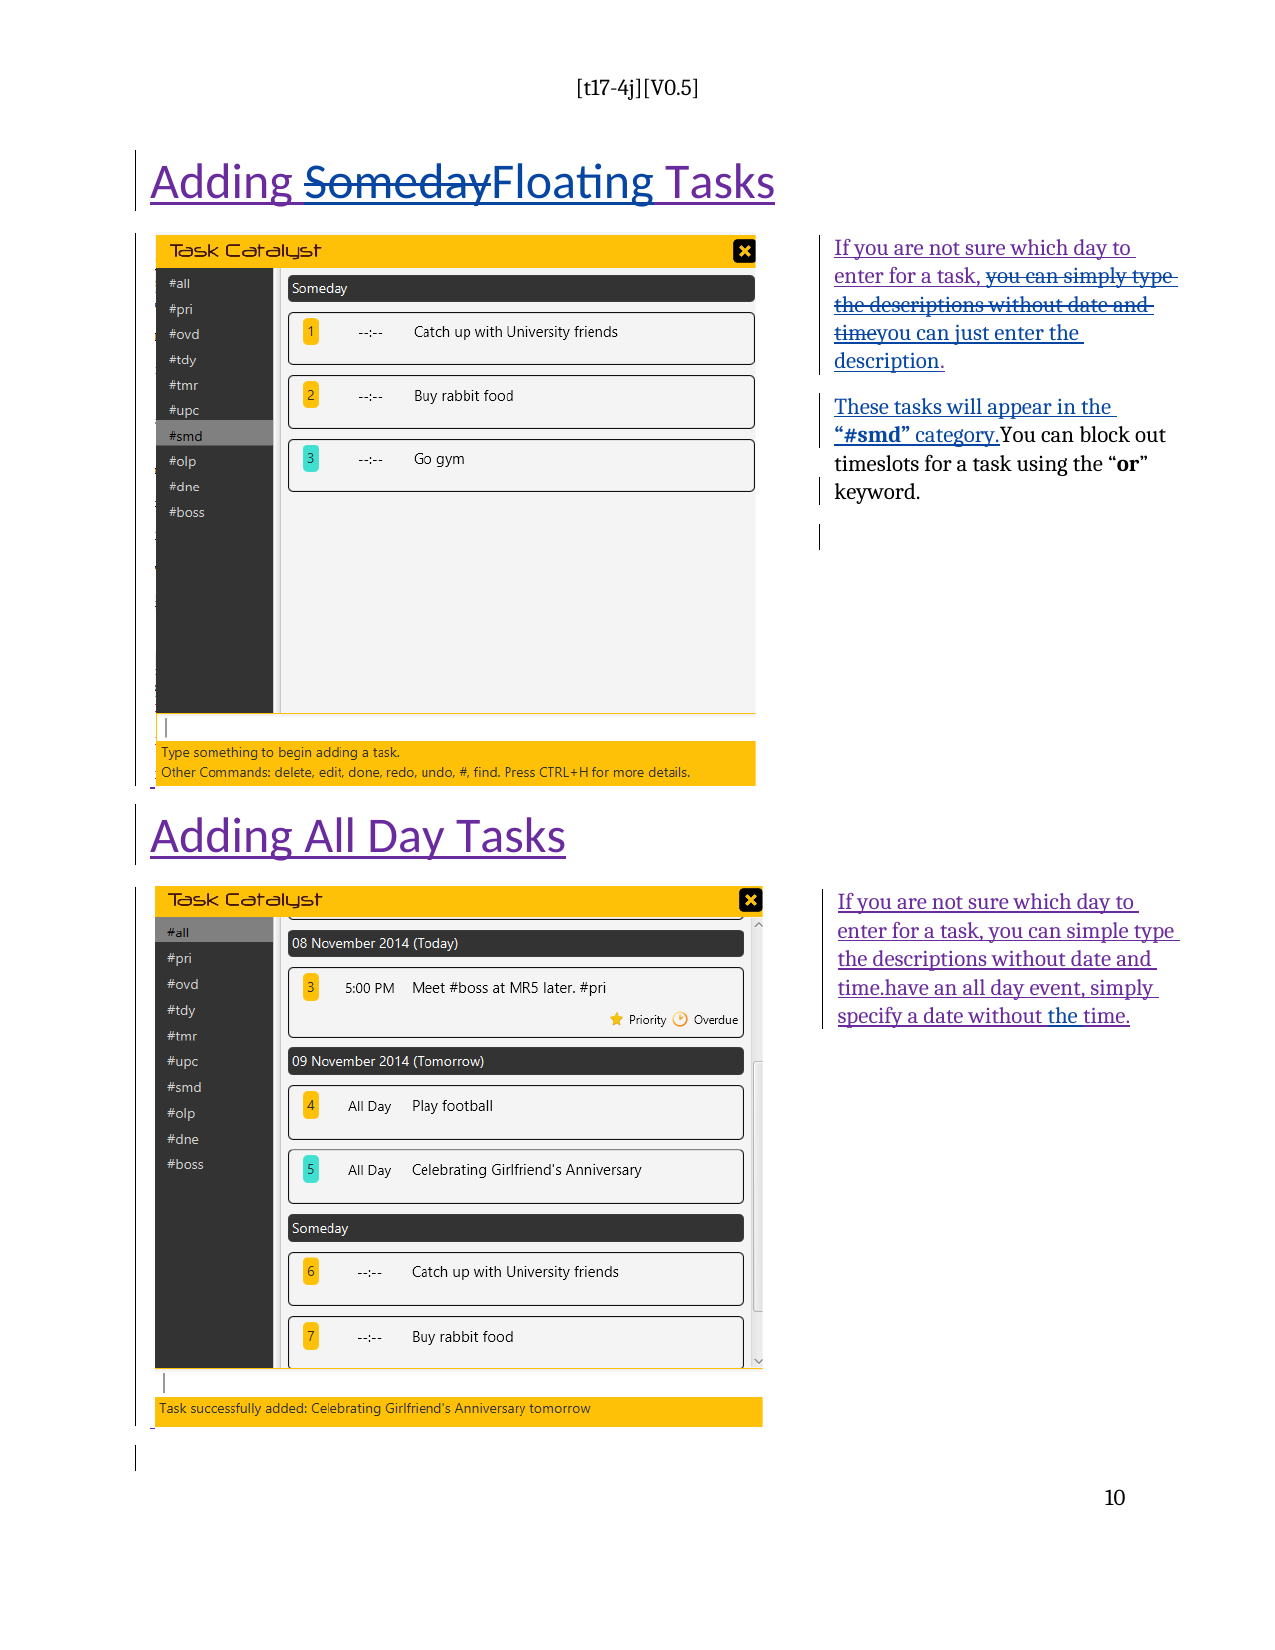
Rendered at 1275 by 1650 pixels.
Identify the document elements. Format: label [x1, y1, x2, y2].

picture [155, 886, 763, 1427]
picture [155, 232, 756, 786]
